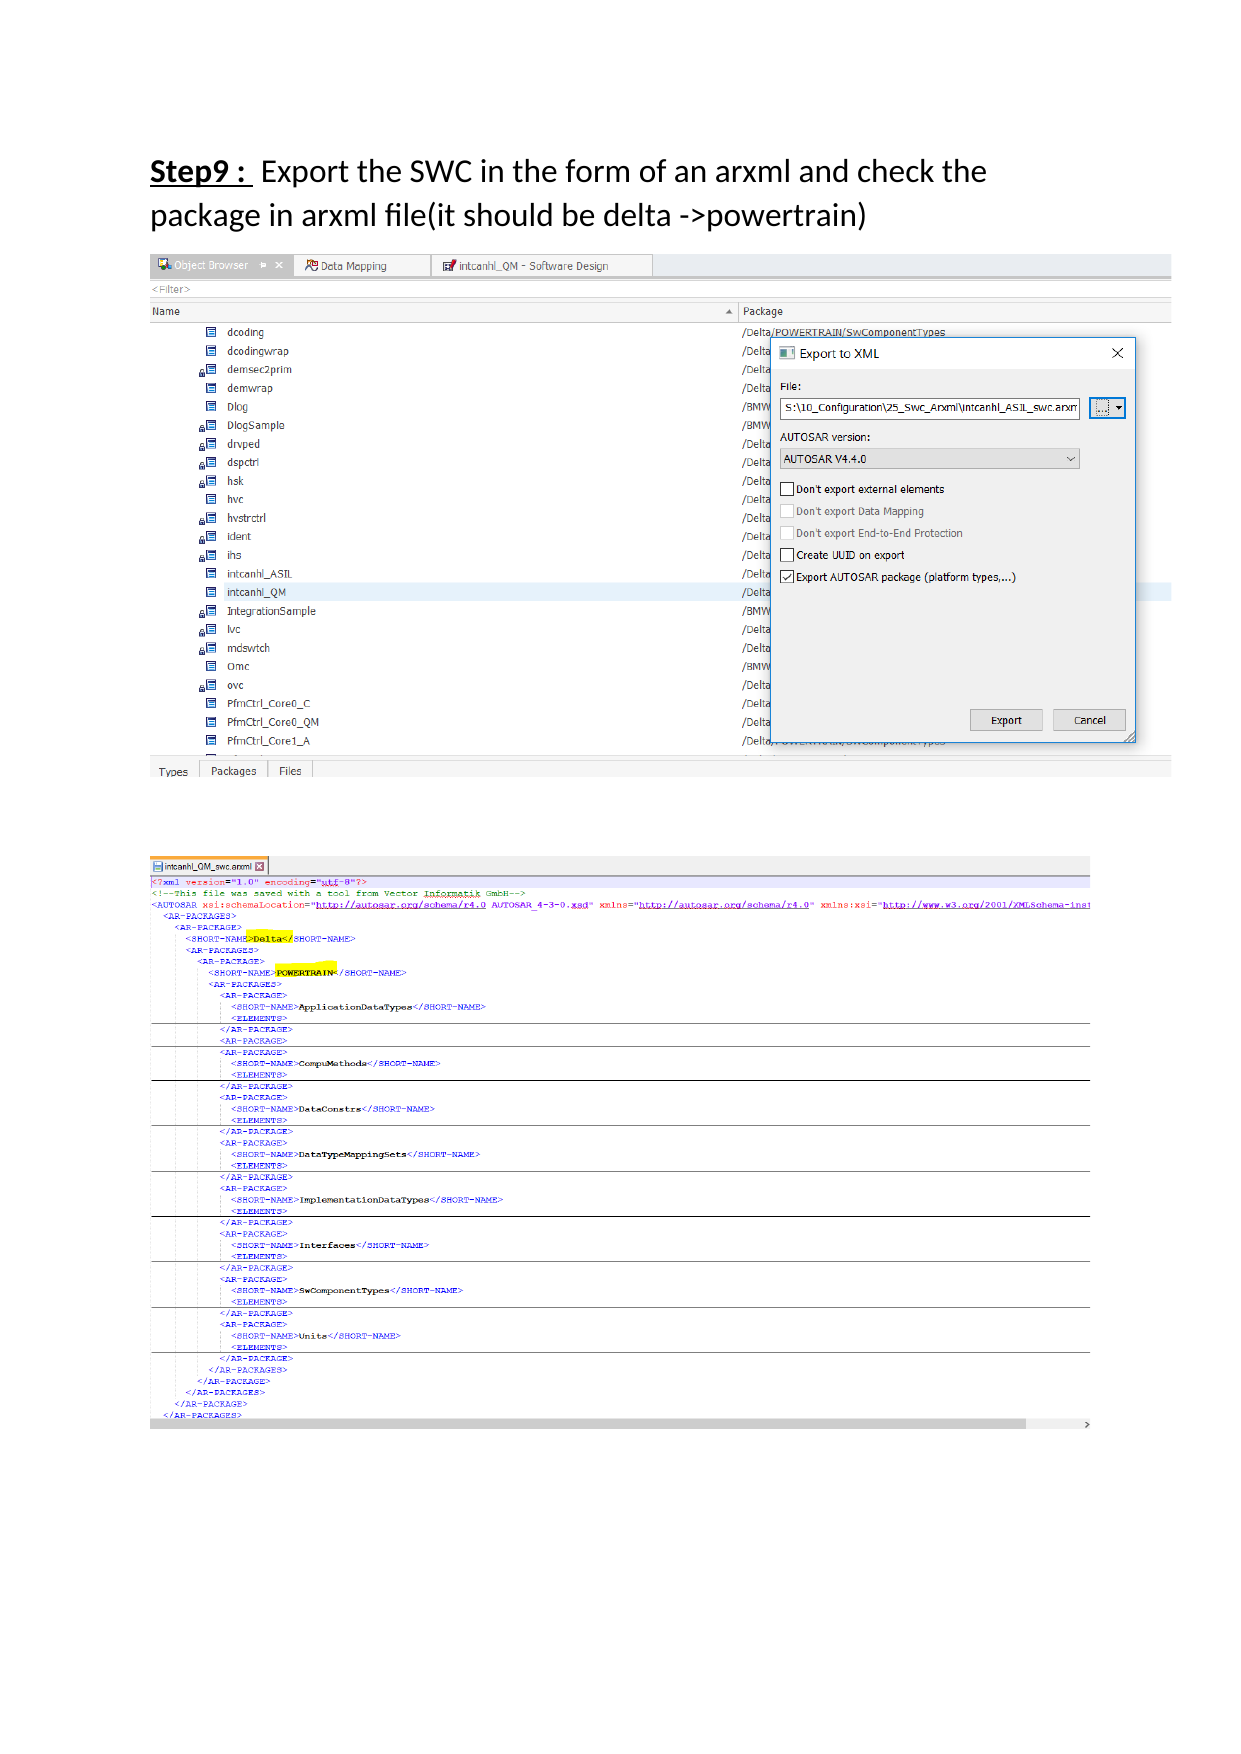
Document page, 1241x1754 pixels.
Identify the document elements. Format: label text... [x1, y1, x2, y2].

picture [150, 856, 1091, 1429]
picture [150, 254, 1172, 777]
text Step9 : Export the SWC in the form of an arxml and check the package in arxml file(it should be delta ->powertrain) [150, 150, 1090, 235]
